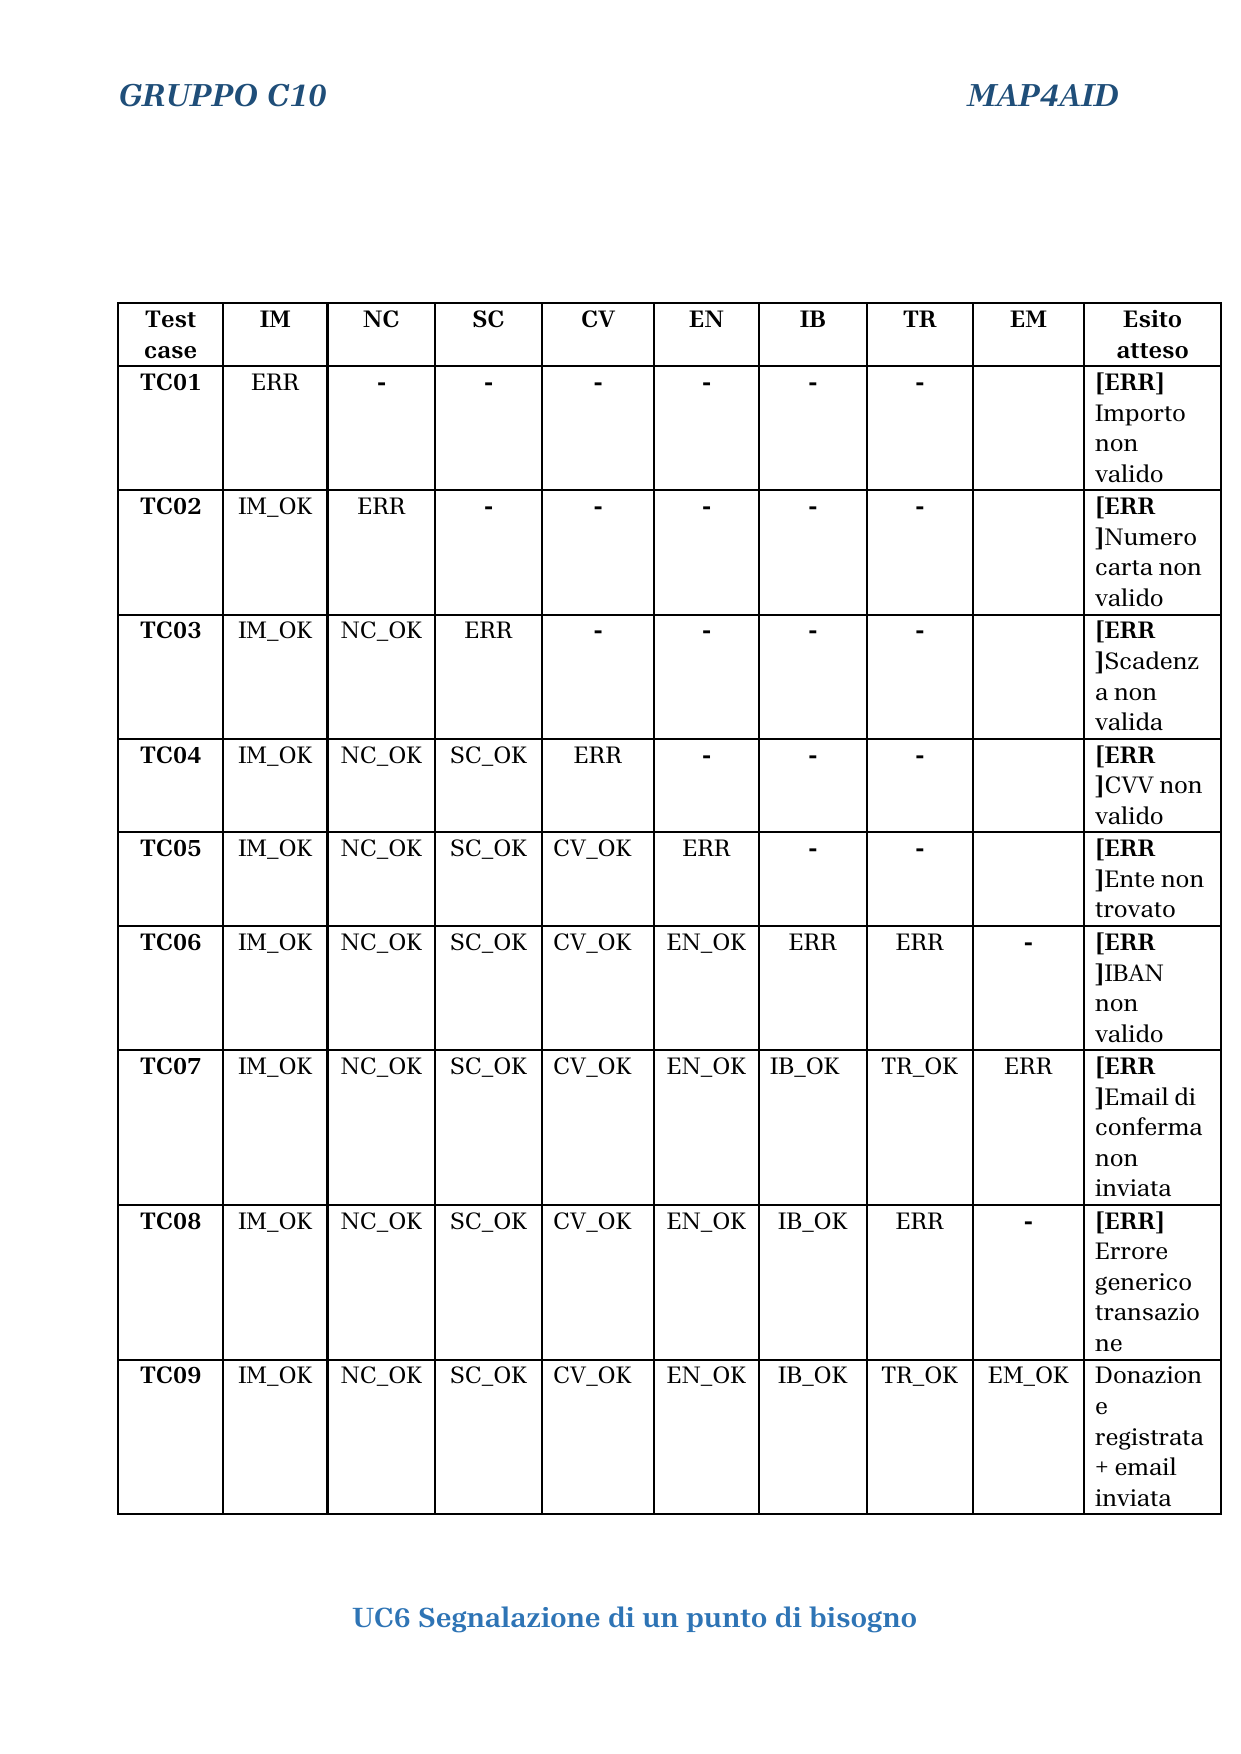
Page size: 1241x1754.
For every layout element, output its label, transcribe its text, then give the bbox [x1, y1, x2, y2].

table_cell CV_OK [543, 1206, 653, 1358]
table_header TR [868, 304, 972, 365]
table_cell ERR [329, 491, 434, 613]
table_header IB [760, 304, 866, 365]
table_cell [ERR]IBAN non valido [1085, 927, 1220, 1049]
table_cell IB_OK [760, 1361, 866, 1513]
table_cell ERR [868, 927, 972, 1049]
table_cell [ERR]CVV non valido [1085, 740, 1220, 831]
table_cell IB_OK [760, 1206, 866, 1358]
table_cell IM_OK [224, 927, 326, 1049]
table_cell EN_OK [655, 1361, 758, 1513]
table_cell [ERR] Errore generico transazione [1085, 1206, 1220, 1358]
table_header Esito atteso [1085, 304, 1220, 365]
table_cell - [543, 491, 653, 613]
table_cell [974, 740, 1083, 831]
table_cell - [868, 367, 972, 489]
table_cell TR_OK [868, 1361, 972, 1513]
table_cell - [543, 367, 653, 489]
table_cell TC07 [119, 1051, 222, 1204]
table_cell IM_OK [224, 740, 326, 831]
table_header EM [974, 304, 1083, 365]
table_cell [ERR]Ente non trovato [1085, 833, 1220, 925]
table_cell - [436, 367, 541, 489]
table_cell EN_OK [655, 1206, 758, 1358]
table_cell - [868, 491, 972, 613]
table_cell IM_OK [224, 1051, 326, 1204]
table_cell - [655, 616, 758, 738]
table_cell ERR [655, 833, 758, 925]
table_cell - [760, 367, 866, 489]
table_cell - [655, 740, 758, 831]
table_cell CV_OK [543, 833, 653, 925]
table_cell NC_OK [329, 1206, 434, 1358]
table_cell [974, 367, 1083, 489]
table_header Test case [119, 304, 222, 365]
table_cell CV_OK [543, 1051, 653, 1204]
table_cell SC_OK [436, 927, 541, 1049]
table_cell TC03 [119, 616, 222, 738]
table_cell TC05 [119, 833, 222, 925]
table_cell - [543, 616, 653, 738]
table_cell - [868, 740, 972, 831]
table_cell [ERR]Scadenza non valida [1085, 616, 1220, 738]
table_cell ERR [868, 1206, 972, 1358]
table_cell TC02 [119, 491, 222, 613]
table_cell Donazione registrata + email inviata [1085, 1361, 1220, 1513]
table_cell - [868, 833, 972, 925]
table_cell ERR [974, 1051, 1083, 1204]
table_cell EM_OK [974, 1361, 1083, 1513]
table_cell [974, 833, 1083, 925]
table_cell NC_OK [329, 1051, 434, 1204]
table_cell CV_OK [543, 1361, 653, 1513]
table_cell - [655, 367, 758, 489]
table_cell SC_OK [436, 833, 541, 925]
table_header SC [436, 304, 541, 365]
table_cell IM_OK [224, 833, 326, 925]
table_cell NC_OK [329, 616, 434, 738]
table_header IM [224, 304, 326, 365]
table_header EN [655, 304, 758, 365]
table_cell EN_OK [655, 1051, 758, 1204]
table_cell - [974, 927, 1083, 1049]
table_cell IM_OK [224, 616, 326, 738]
table_cell ERR [224, 367, 326, 489]
table_cell NC_OK [329, 740, 434, 831]
table_cell TC06 [119, 927, 222, 1049]
table_cell - [974, 1206, 1083, 1358]
table_cell [974, 491, 1083, 613]
table_cell SC_OK [436, 1206, 541, 1358]
text UC6 Segnalazione di un punto di bisogno [118, 1600, 1152, 1636]
table_cell [ERR]Numero carta non valido [1085, 491, 1220, 613]
table_cell IB_OK [760, 1051, 866, 1204]
table_cell ERR [436, 616, 541, 738]
table_cell - [760, 491, 866, 613]
table_cell - [329, 367, 434, 489]
table_cell - [868, 616, 972, 738]
table_cell TC04 [119, 740, 222, 831]
table_cell SC_OK [436, 1051, 541, 1204]
table_cell SC_OK [436, 1361, 541, 1513]
table_cell NC_OK [329, 1361, 434, 1513]
table_cell TC09 [119, 1361, 222, 1513]
table_cell TC01 [119, 367, 222, 489]
table_cell ERR [543, 740, 653, 831]
table_cell TC08 [119, 1206, 222, 1358]
table_cell SC_OK [436, 740, 541, 831]
table_cell TR_OK [868, 1051, 972, 1204]
table_cell - [760, 616, 866, 738]
table_cell [ERR] Importo non valido [1085, 367, 1220, 489]
table_cell ERR [760, 927, 866, 1049]
table_header CV [543, 304, 653, 365]
table_cell [ERR]Email di conferma non inviata [1085, 1051, 1220, 1204]
table_cell - [760, 833, 866, 925]
table_cell - [760, 740, 866, 831]
table_cell IM_OK [224, 491, 326, 613]
table_cell IM_OK [224, 1361, 326, 1513]
table_cell EN_OK [655, 927, 758, 1049]
table_cell - [436, 491, 541, 613]
table_header NC [329, 304, 434, 365]
table_cell - [655, 491, 758, 613]
table_cell CV_OK [543, 927, 653, 1049]
table_cell NC_OK [329, 927, 434, 1049]
table_cell NC_OK [329, 833, 434, 925]
table_cell IM_OK [224, 1206, 326, 1358]
table_cell [974, 616, 1083, 738]
